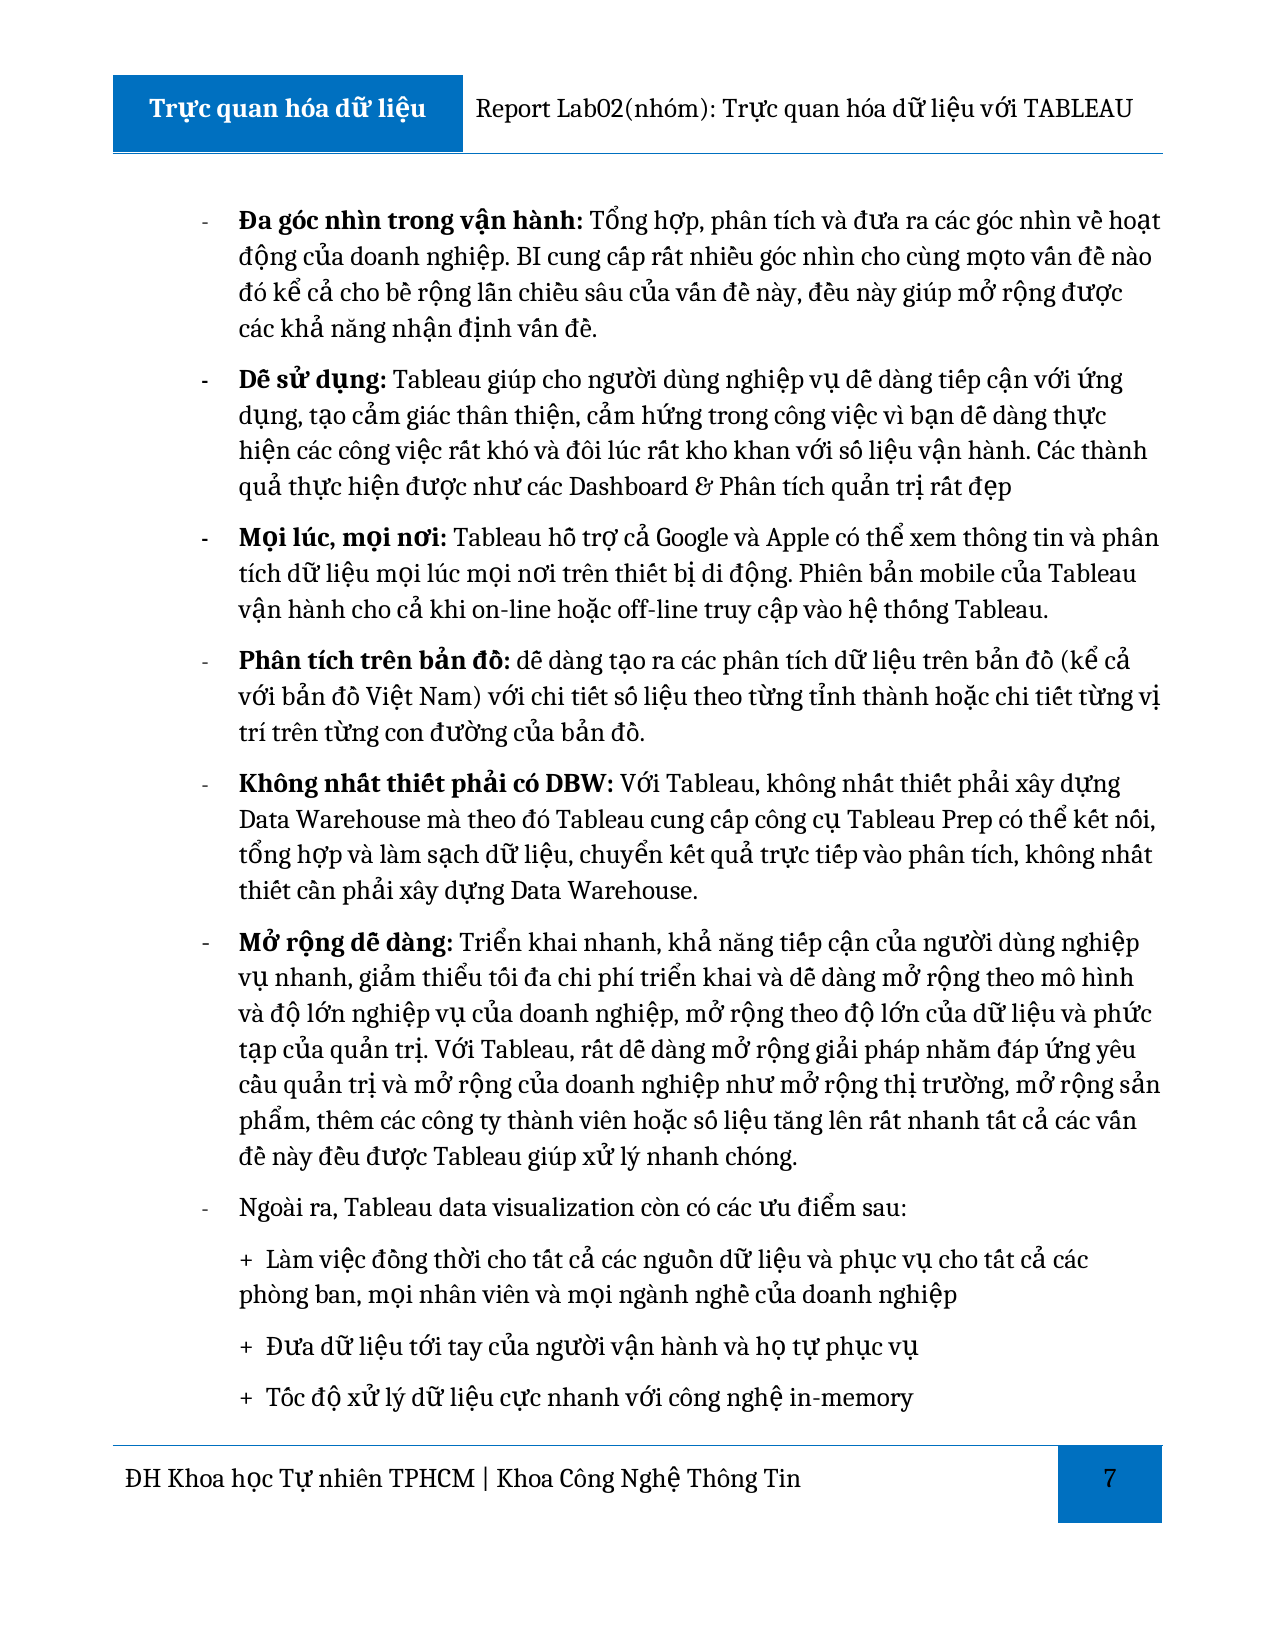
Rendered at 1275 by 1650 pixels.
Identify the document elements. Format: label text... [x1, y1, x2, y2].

list + Đưa dữ liệu tới tay của người vận hành và họ tự phục vụ [239, 1331, 1162, 1362]
list Mọi lúc, mọi nơi: Tableau hỗ trợ cả Google và Apple có thể xem thông tin và phân tích dữ liệu mọi lúc mọi nơi trên thiết bị di động. Phiên bản mobile của Tableau vận hành cho cả khi on-line hoặc off-line truy cập vào hệ thống Tableau. [201, 522, 1162, 625]
list + Làm việc đồng thời cho tất cả các nguồn dữ liệu và phục vụ cho tất cả các phòng ban, mọi nhân viên và mọi ngành nghề của doanh nghiệp [239, 1244, 1162, 1311]
list Ngoài ra, Tableau data visualization còn có các ưu điểm sau: [201, 1192, 1162, 1223]
list Đa góc nhìn trong vận hành: Tổng hợp, phân tích và đưa ra các góc nhìn về hoạt động của doanh nghiệp. BI cung cấp rất nhiều góc nhìn cho cùng mọto vấn đề nào đó kể cả cho bề rộng lẫn chiều sâu của vấn đề này, đều này giúp mở rộng được các khả năng nhận định vấn đề. [201, 205, 1162, 344]
list Dễ sử dụng: Tableau giúp cho người dùng nghiệp vụ dễ dàng tiếp cận với ứng dụng, tạo cảm giác thân thiện, cảm hứng trong công việc vì bạn dễ dàng thực hiện các công việc rất khó và đôi lúc rất kho khan với số liệu vận hành. Các thành quả thực hiện được như các Dashboard & Phân tích quản trị rất đẹp [201, 364, 1162, 502]
list + Tốc độ xử lý dữ liệu cực nhanh với công nghệ in-memory [239, 1382, 1162, 1413]
list Phân tích trên bản đồ: dễ dàng tạo ra các phân tích dữ liệu trên bản đồ (kể cả với bản đồ Việt Nam) với chi tiết số liệu theo từng tỉnh thành hoặc chi tiết từng vị trí trên từng con đường của bản đồ. [201, 645, 1162, 748]
list Mở rộng dễ dàng: Triển khai nhanh, khả năng tiếp cận của người dùng nghiệp vụ nhanh, giảm thiểu tối đa chi phí triển khai và dễ dàng mở rộng theo mô hình và độ lớn nghiệp vụ của doanh nghiệp, mở rộng theo độ lớn của dữ liệu và phức tạp của quản trị. Với Tableau, rất dễ dàng mở rộng giải pháp nhằm đáp ứng yêu cầu quản trị và mở rộng của doanh nghiệp như mở rộng thị trường, mở rộng sản phẩm, thêm các công ty thành viên hoặc số liệu tăng lên rất nhanh tất cả các vấn đề này đều được Tableau giúp xử lý nhanh chóng. [201, 927, 1162, 1172]
list Không nhất thiết phải có DBW: Với Tableau, không nhất thiết phải xây dựng Data Warehouse mà theo đó Tableau cung cấp công cụ Tableau Prep có thể kết nối, tổng hợp và làm sạch dữ liệu, chuyển kết quả trực tiếp vào phân tích, không nhất thiết cần phải xây dựng Data Warehouse. [201, 768, 1162, 906]
